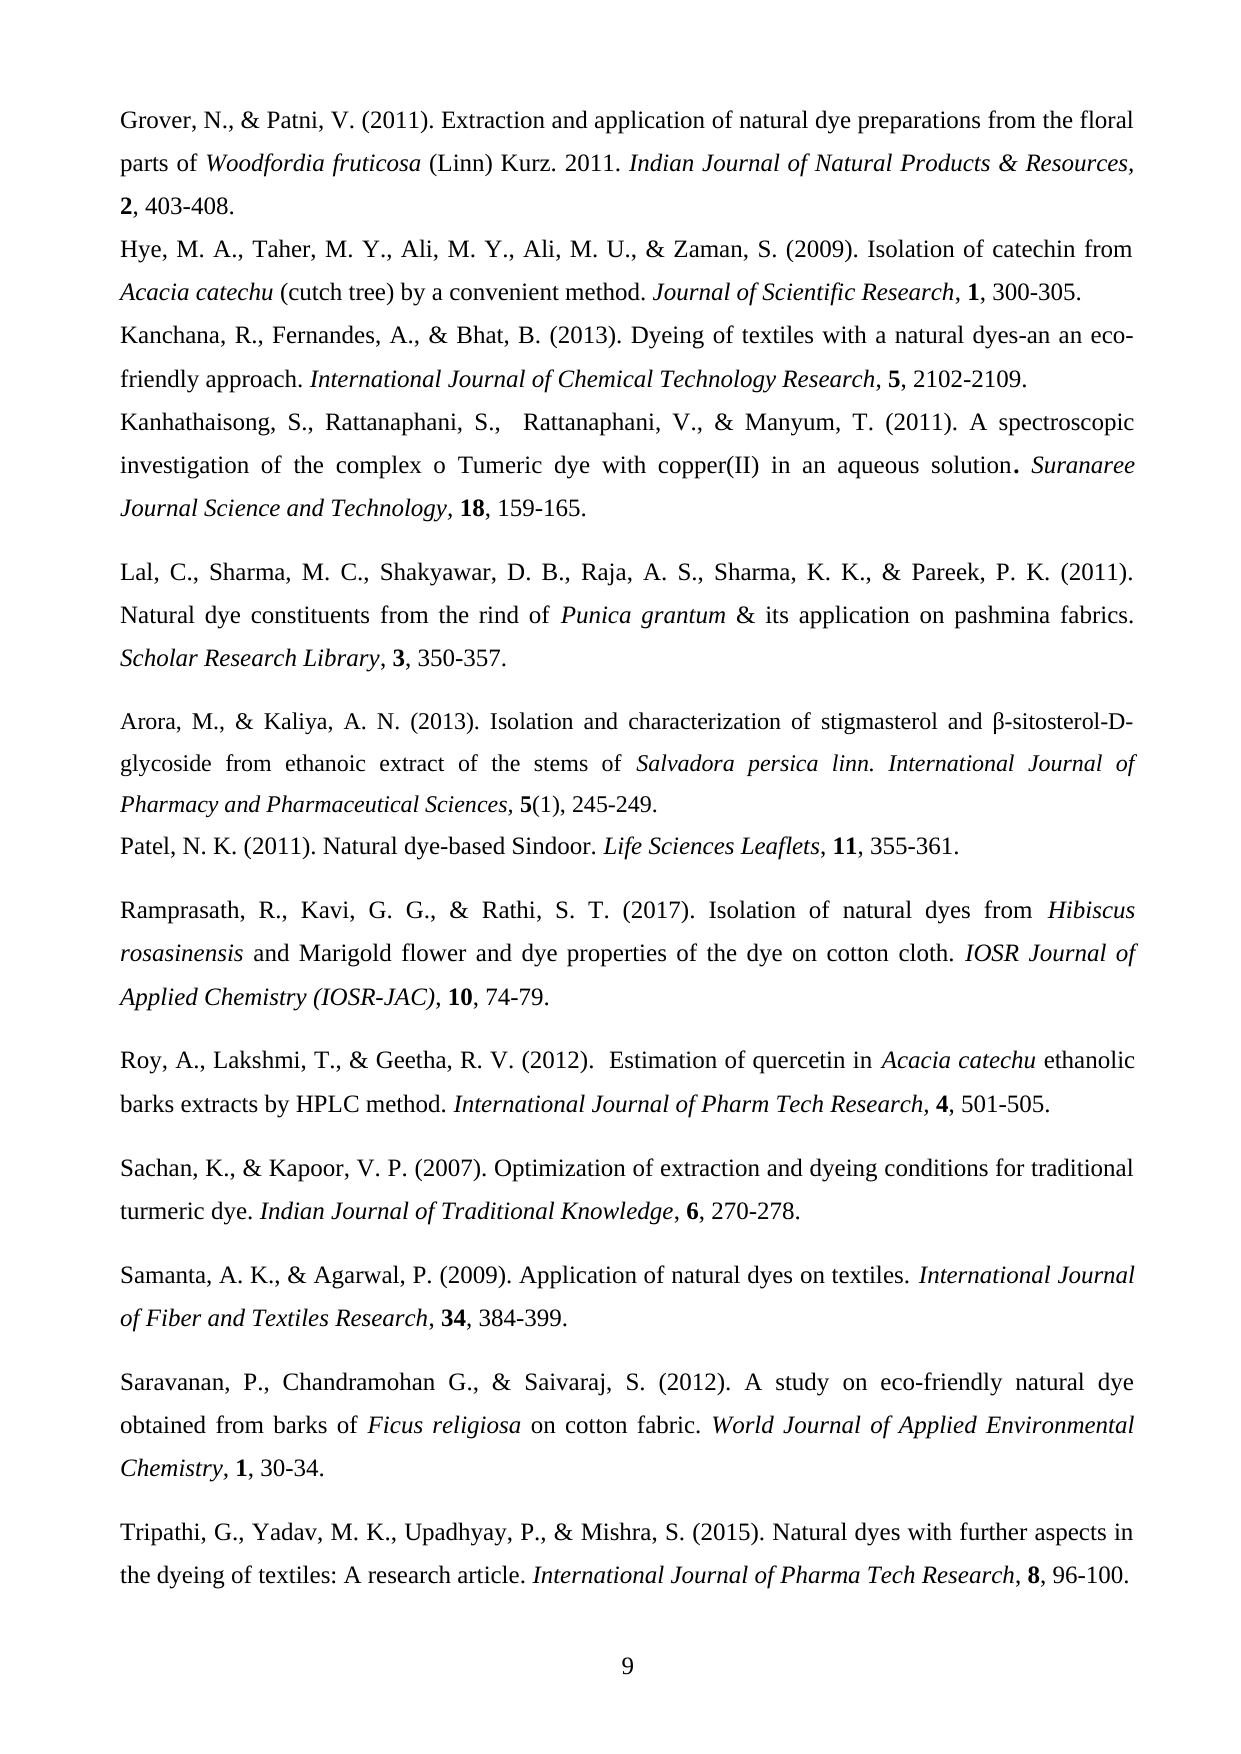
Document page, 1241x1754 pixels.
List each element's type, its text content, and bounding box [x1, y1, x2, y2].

text Kanhathaisong, S., Rattanaphani, S., Rattanaphani, V., & Manyum, T. (2011). A spectroscopic investigation of the complex o Tumeric dye with copper(II) in an aqueous solution. Suranaree Journal Science and Technology, 18, 159-165. [120, 407, 1135, 522]
text Sachan, K., & Kapoor, V. P. (2007). Optimization of extraction and dyeing conditions for traditional turmeric dye. Indian Journal of Traditional Knowledge, 6, 270-278. [120, 1153, 1135, 1224]
text Kanchana, R., Fernandes, A., & Bhat, B. (2013). Dyeing of textiles with a natural dyes-an an eco-friendly approach. International Journal of Chemical Technology Research, 5, 2102-2109. [120, 321, 1135, 392]
text Hye, M. A., Taher, M. Y., Ali, M. Y., Ali, M. U., & Zaman, S. (2009). Isolation of catechin from Acacia catechu (cutch tree) by a convenient method. Journal of Scientific Research, 1, 300-305. [120, 234, 1135, 306]
text Roy, A., Lakshmi, T., & Geetha, R. V. (2012). Estimation of quercetin in Acacia catechu ethanolic barks extracts by HPLC method. International Journal of Pharm Tech Research, 4, 501-505. [120, 1046, 1135, 1117]
text Grover, N., & Patni, V. (2011). Extraction and application of natural dye preparations from the floral parts of Woodfordia fruticosa (Linn) Kurz. 2011. Indian Journal of Natural Products & Resources, 2, 403-408. [120, 105, 1135, 220]
text Tripathi, G., Yadav, M. K., Upadhyay, P., & Mishra, S. (2015). Natural dyes with further aspects in the dyeing of textiles: A research article. International Journal of Pharma Tech Research, 8, 96-100. [120, 1517, 1135, 1589]
text Arora, M., & Kaliya, A. N. (2013). Isolation and characterization of stigmasterol and β-sitosterol-D-glycoside from ethanoic extract of the stems of Salvadora persica linn. International Journal of Pharmacy and Pharmaceutical Sciences, 5(1), 245-249. [120, 707, 1135, 818]
text Lal, C., Sharma, M. C., Shakyawar, D. B., Raja, A. S., Sharma, K. K., & Pareek, P. K. (2011). Natural dye constituents from the rind of Punica grantum & its application on pashmina fabrics. Scholar Research Library, 3, 350-357. [120, 557, 1135, 672]
text Ramprasath, R., Kavi, G. G., & Rathi, S. T. (2017). Isolation of natural dyes from Hibiscus rosasinensis and Marigold flower and dye properties of the dye on cotton cloth. IOSR Journal of Applied Chemistry (IOSR-JAC), 10, 74-79. [120, 895, 1135, 1010]
text Samanta, A. K., & Agarwal, P. (2009). Application of natural dyes on textiles. International Journal of Fiber and Textiles Research, 34, 384-399. [120, 1260, 1135, 1332]
text Saravanan, P., Chandramohan G., & Saivaraj, S. (2012). A study on eco-friendly natural dye obtained from barks of Ficus religiosa on cotton fabric. World Journal of Applied Environmental Chemistry, 1, 30-34. [120, 1367, 1135, 1482]
text Patel, N. K. (2011). Natural dye-based Sindoor. Life Sciences Leaflets, 11, 355-361. [120, 831, 1135, 860]
